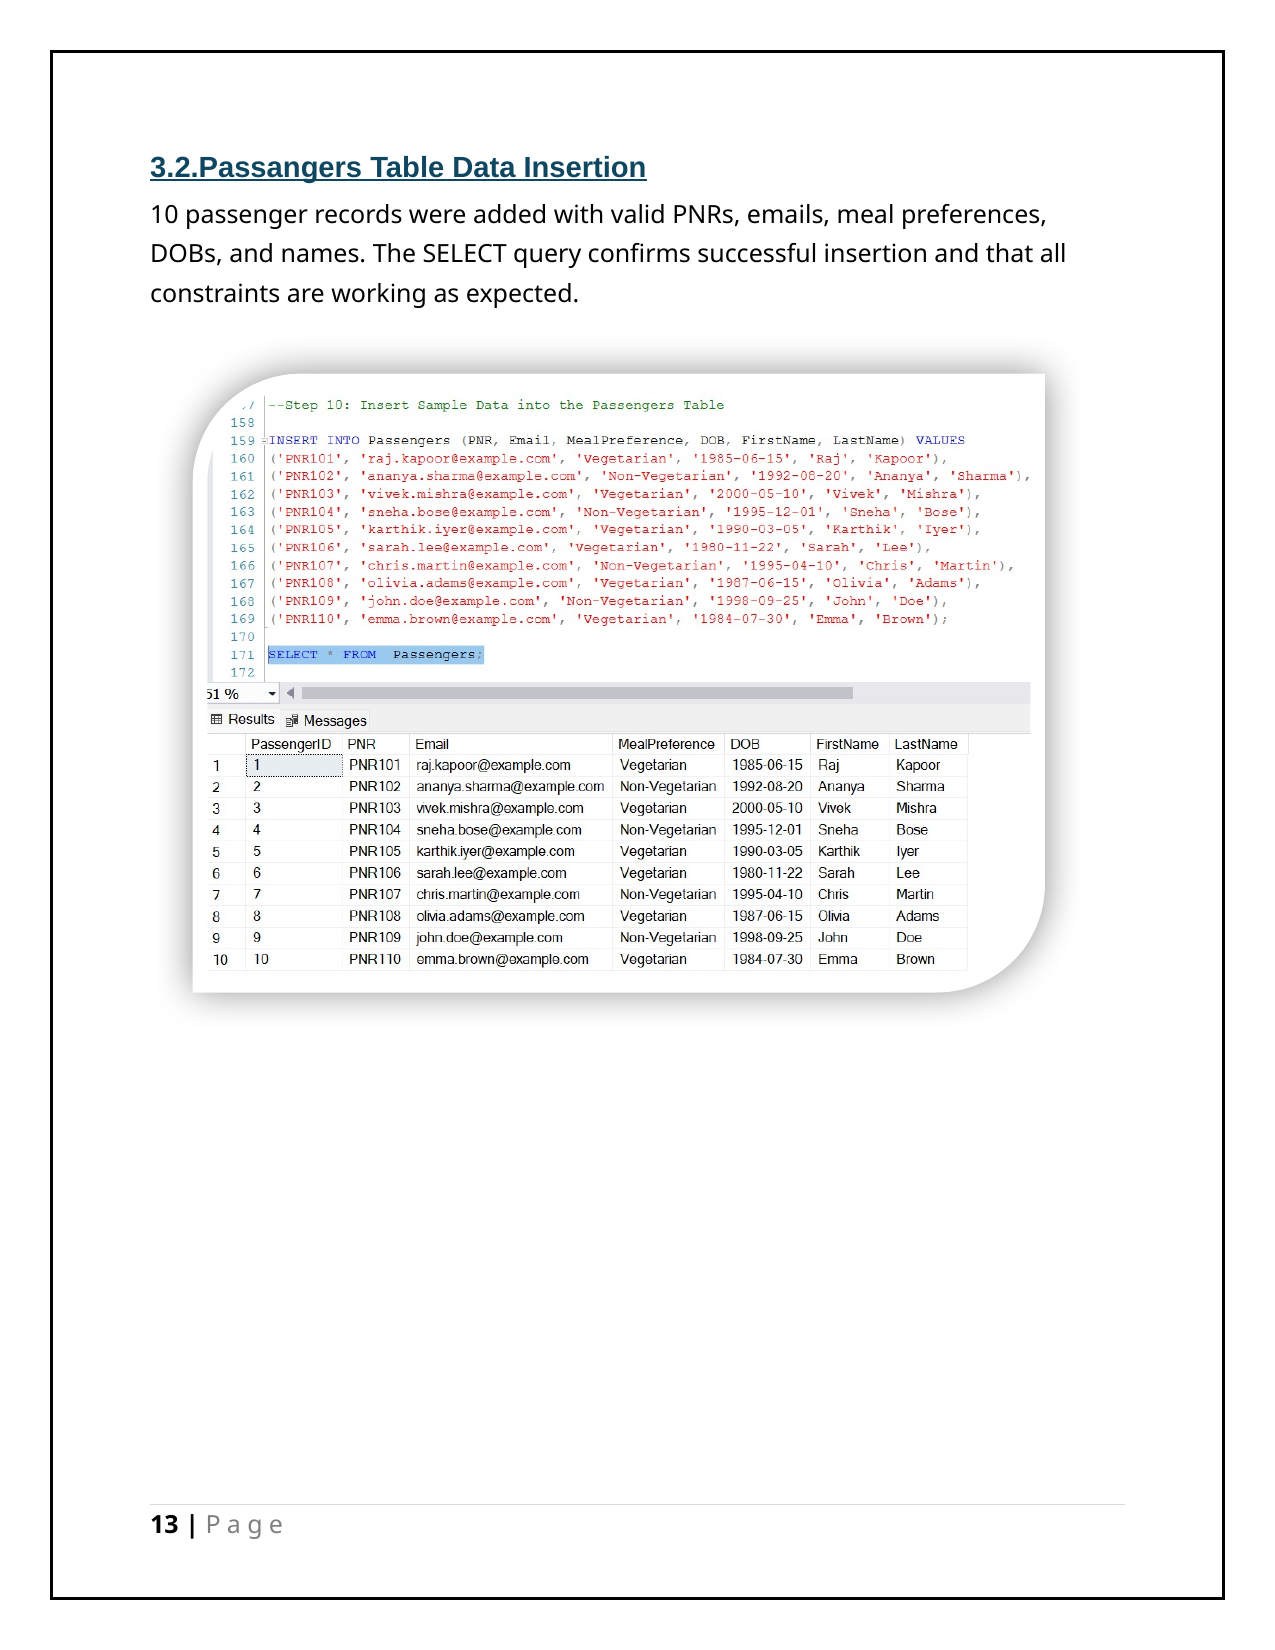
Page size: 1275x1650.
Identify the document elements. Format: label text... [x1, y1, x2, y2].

picture [208, 389, 1030, 978]
subtitle 3.2.Passangers Table Data Insertion [150, 150, 1125, 183]
text 10 passenger records were added with valid PNRs, emails, meal preferences, DOBs, and names. The SELECT query confirms successful insertion and that all constraints are working as expected. [150, 197, 1125, 309]
